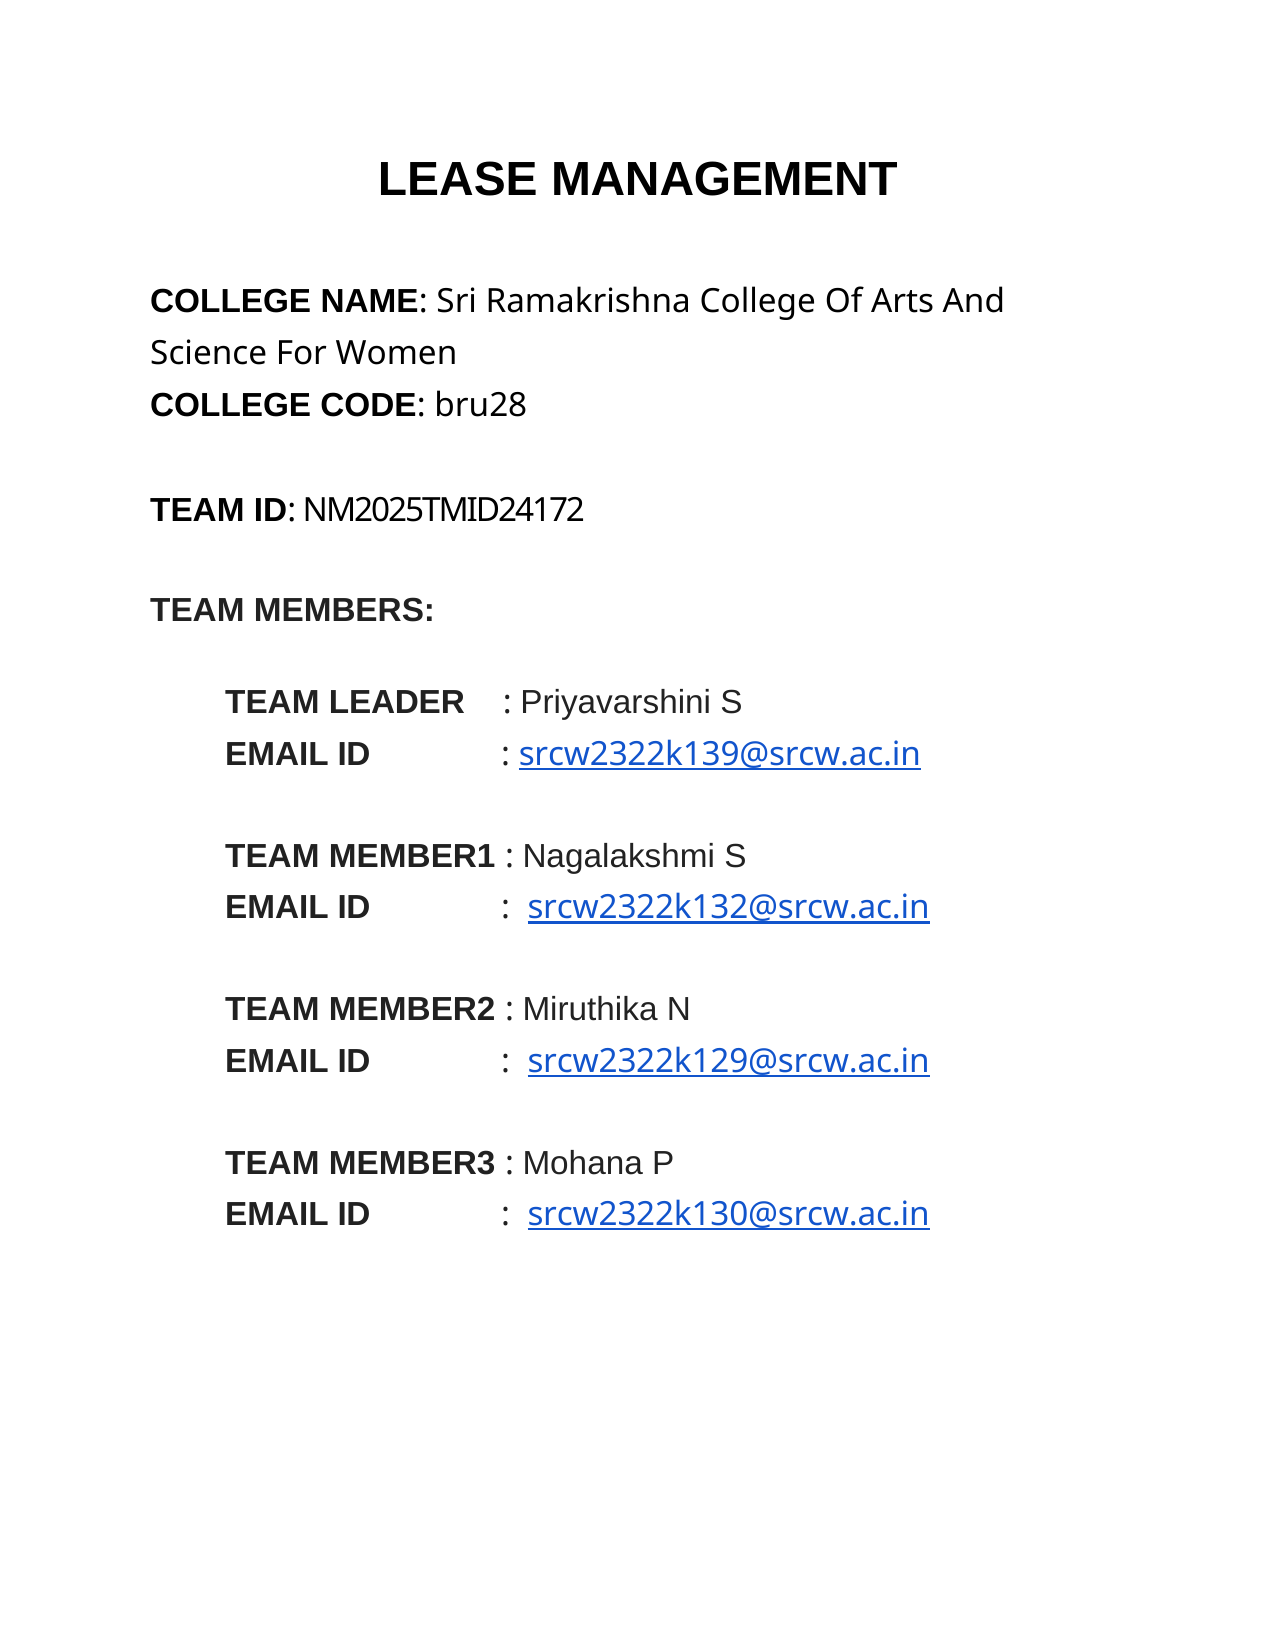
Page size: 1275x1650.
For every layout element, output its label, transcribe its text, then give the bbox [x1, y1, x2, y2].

text TEAM MEMBER2 : Miruthika N [225, 985, 1200, 1031]
text EMAIL ID : srcw2322k132@srcw.ac.in [225, 883, 1200, 928]
text EMAIL ID : srcw2322k130@srcw.ac.in [225, 1190, 1200, 1235]
text TEAM MEMBERS: [150, 590, 613, 628]
text EMAIL ID : srcw2322k129@srcw.ac.in [225, 1036, 1200, 1082]
text TEAM LEADER : Priyavarshini S [225, 678, 1200, 723]
text COLLEGE CODE: bru28 TEAM ID: NM2025TMID24172 [150, 381, 613, 531]
text TEAM MEMBER1 : Nagalakshmi S [225, 832, 1200, 877]
title LEASE MANAGEMENT [150, 150, 1125, 205]
text COLLEGE NAME: Sri Ramakrishna College Of Arts And Science For Women [150, 277, 1122, 374]
text TEAM MEMBER3 : Mohana P [225, 1139, 1200, 1184]
text EMAIL ID : srcw2322k139@srcw.ac.in [225, 729, 1200, 775]
